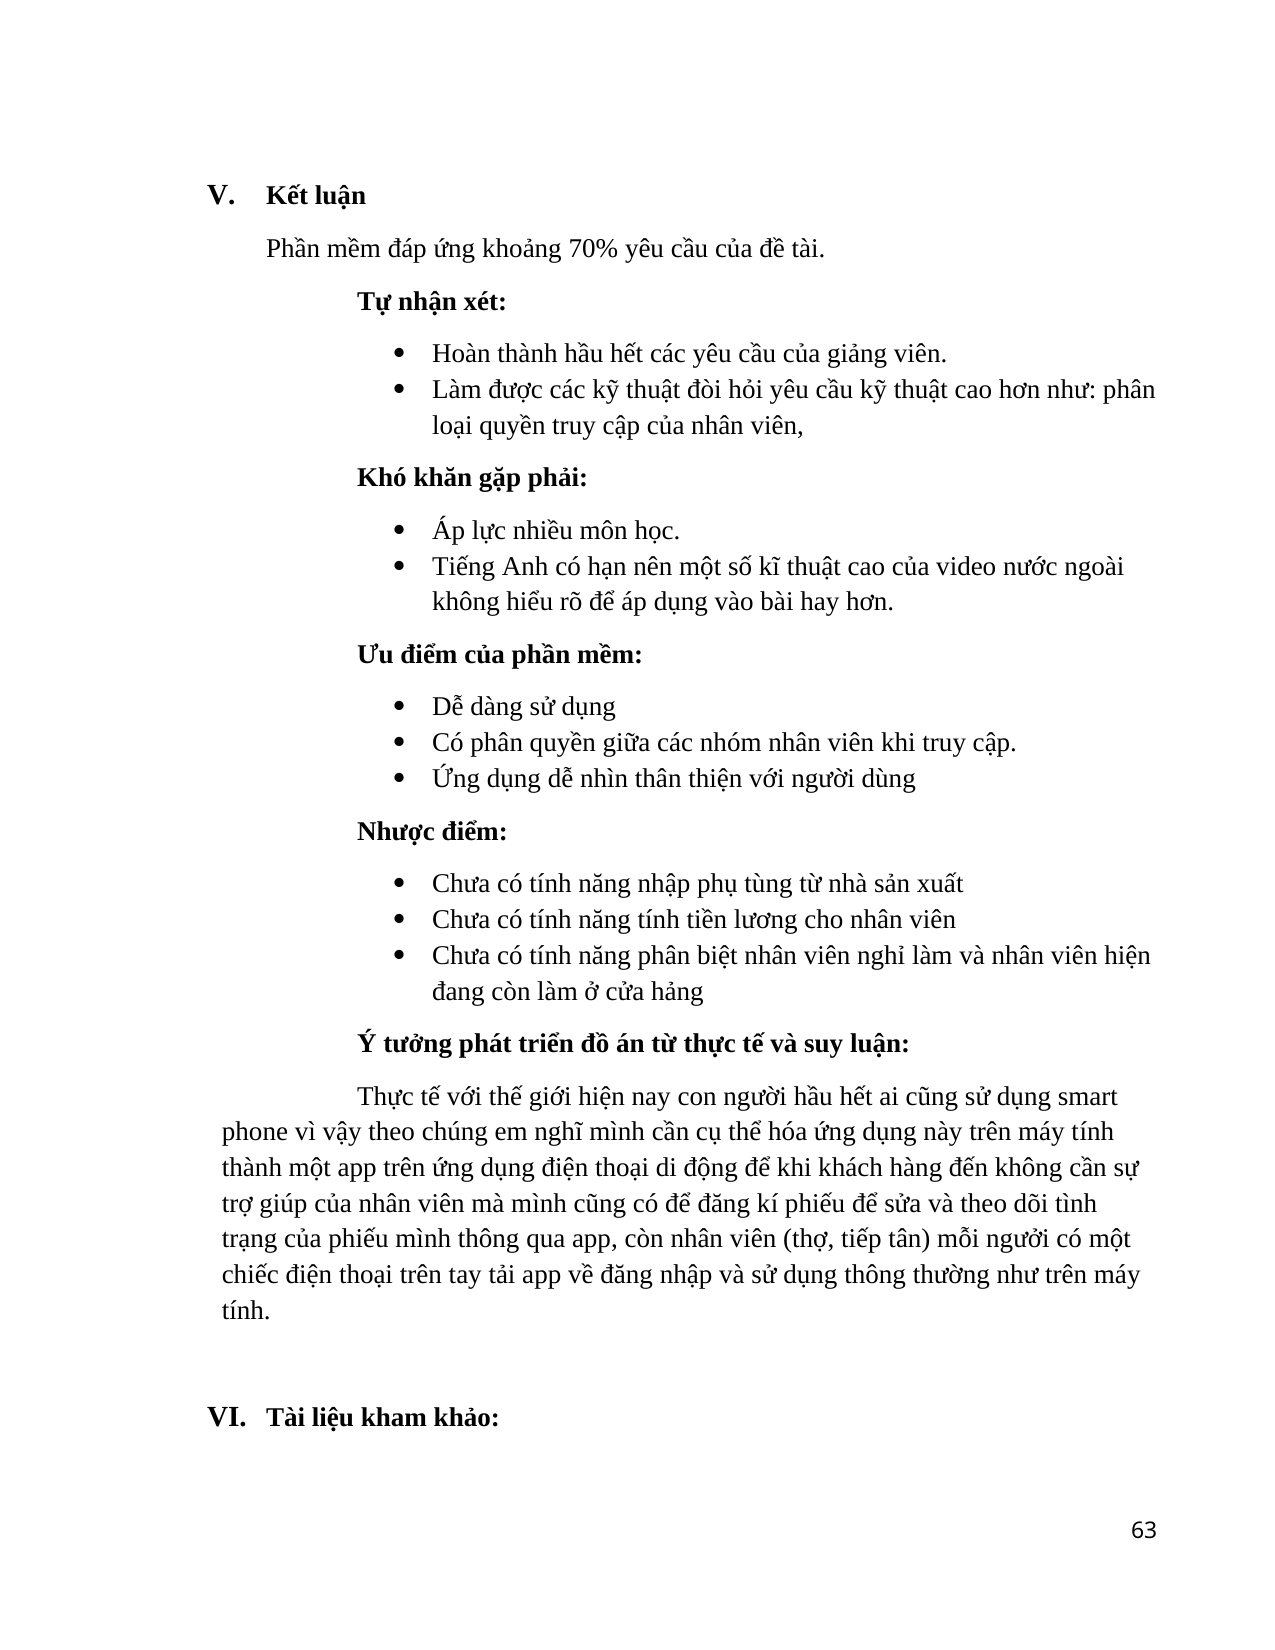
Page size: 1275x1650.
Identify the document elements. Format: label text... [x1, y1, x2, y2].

list Chưa có tính năng tính tiền lương cho nhân viên [394, 903, 1157, 934]
list Có phân quyền giữa các nhóm nhân viên khi truy cập. [394, 726, 1157, 757]
list Chưa có tính năng phân biệt nhân viên nghỉ làm và nhân viên hiện đang còn làm ở cửa hảng [394, 939, 1157, 1006]
text Ý tưởng phát triển đồ án từ thực tế và suy luận: [207, 1027, 1157, 1058]
text Khó khăn gặp phải: [207, 461, 1157, 492]
list Làm được các kỹ thuật đòi hỏi yêu cầu kỹ thuật cao hơn như: phân loại quyền truy cập của nhân viên, [394, 373, 1157, 440]
text Tự nhận xét: [207, 285, 1157, 316]
text Thực tế với thế giới hiện nay con người hầu hết ai cũng sử dụng smart phone vì vậy theo chúng em nghĩ mình cần cụ thể hóa ứng dụng này trên máy tính thành một app trên ứng dụng điện thoại di động để khi khách hàng đến không cần sự trợ giúp của nhân viên mà mình cũng có để đăng kí phiếu để sửa và theo dõi tình trạng của phiếu mình thông qua app, còn nhân viên (thợ, tiếp tân) mỗi ngưởi có một chiếc điện thoại trên tay tải app về đăng nhập và sử dụng thông thường như trên máy tính. [207, 1080, 1157, 1325]
list Áp lực nhiều môn học. [394, 514, 1157, 545]
list Chưa có tính năng nhập phụ tùng từ nhà sản xuất [394, 867, 1157, 898]
text Phần mềm đáp ứng khoảng 70% yêu cầu của đề tài. [266, 232, 1157, 263]
list Tiếng Anh có hạn nên một số kĩ thuật cao của video nước ngoài không hiểu rõ để áp dụng vào bài hay hơn. [394, 550, 1157, 617]
list Kết luận [207, 177, 1157, 211]
text Ưu điểm của phần mềm: [207, 638, 1157, 669]
list Tài liệu kham khảo: [207, 1399, 1157, 1432]
list Ứng dụng dễ nhìn thân thiện với người dùng [394, 762, 1157, 793]
list Dễ dàng sử dụng [394, 690, 1157, 722]
list Hoàn thành hầu hết các yêu cầu của giảng viên. [394, 337, 1157, 368]
text Nhược điểm: [207, 815, 1157, 846]
